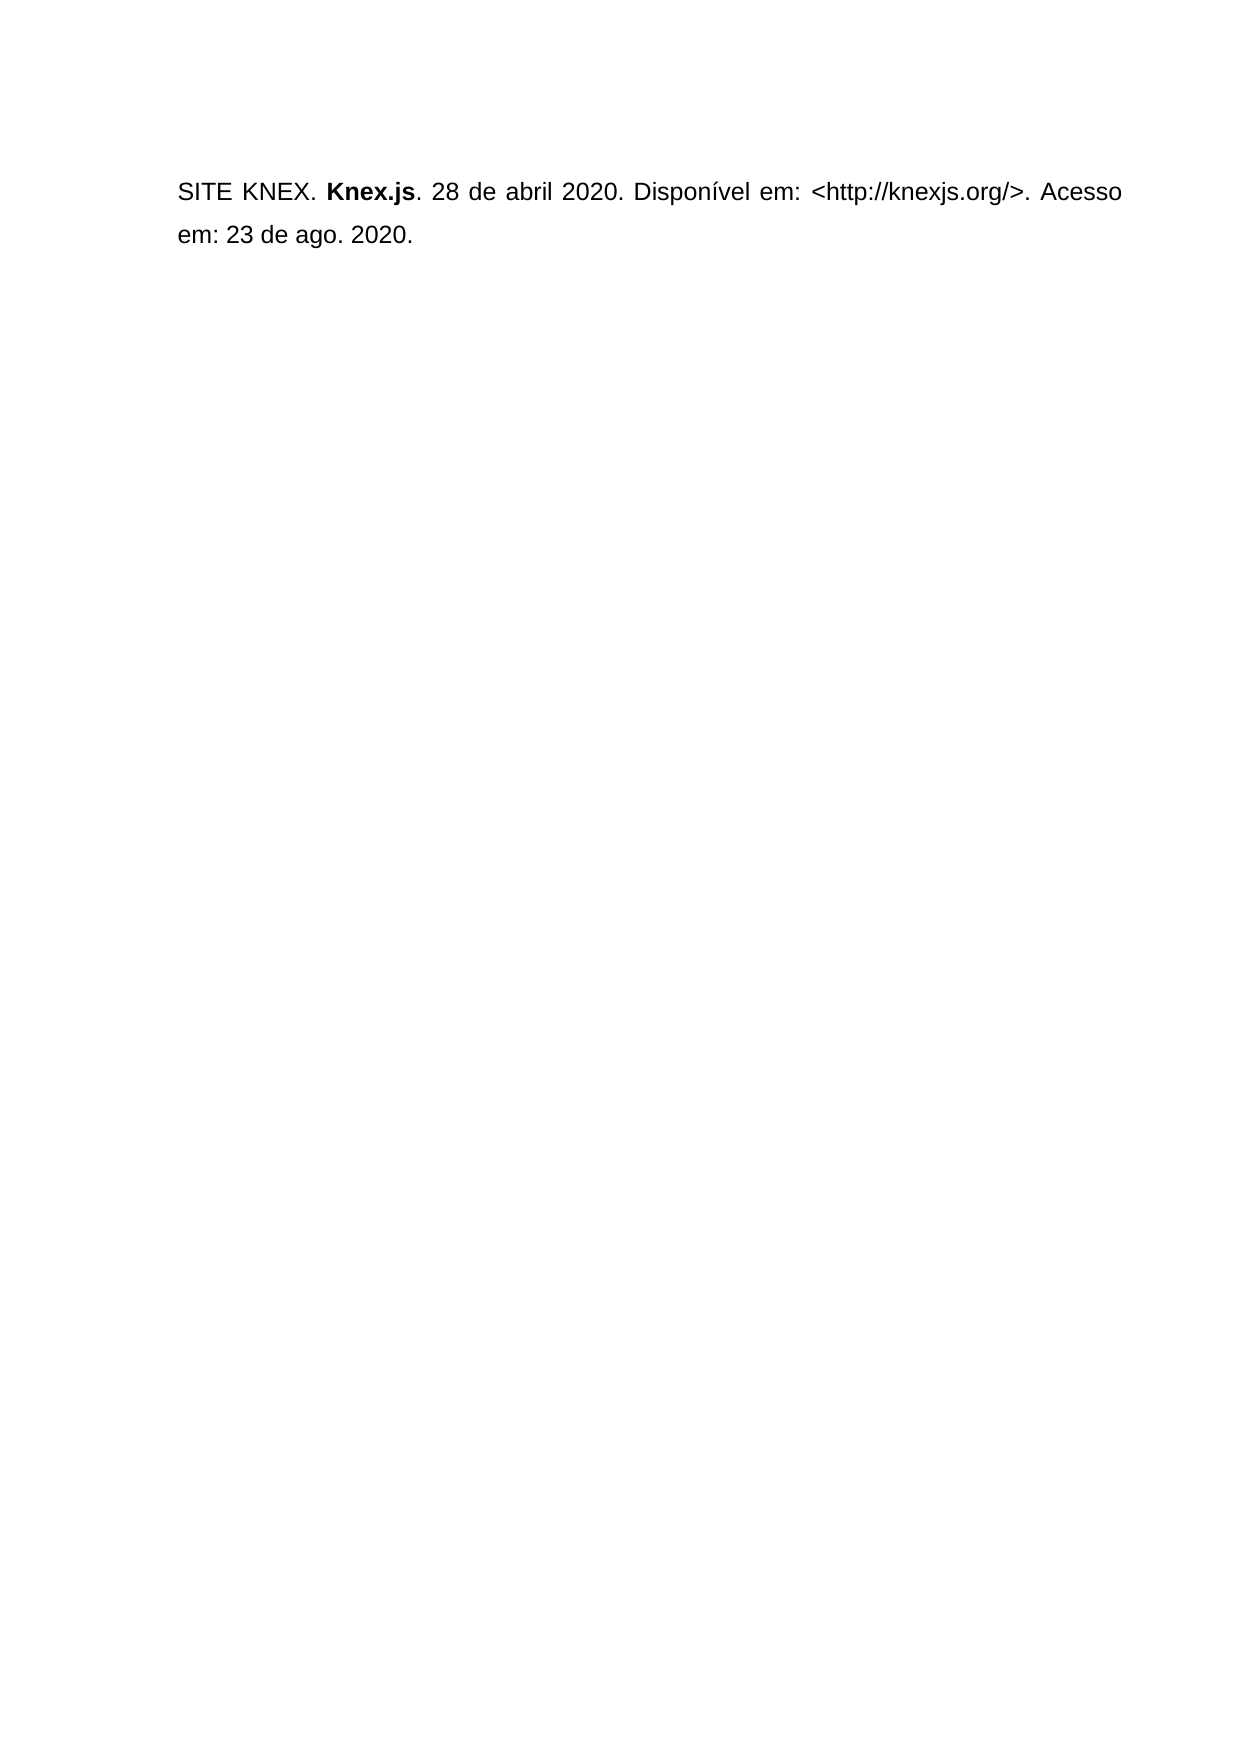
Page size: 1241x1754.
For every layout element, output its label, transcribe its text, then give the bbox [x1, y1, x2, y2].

text SITE KNEX. Knex.js. 28 de abril 2020. Disponível em: <http://knexjs.org/>. Acesso em: 23 de ago. 2020. [177, 177, 1122, 249]
